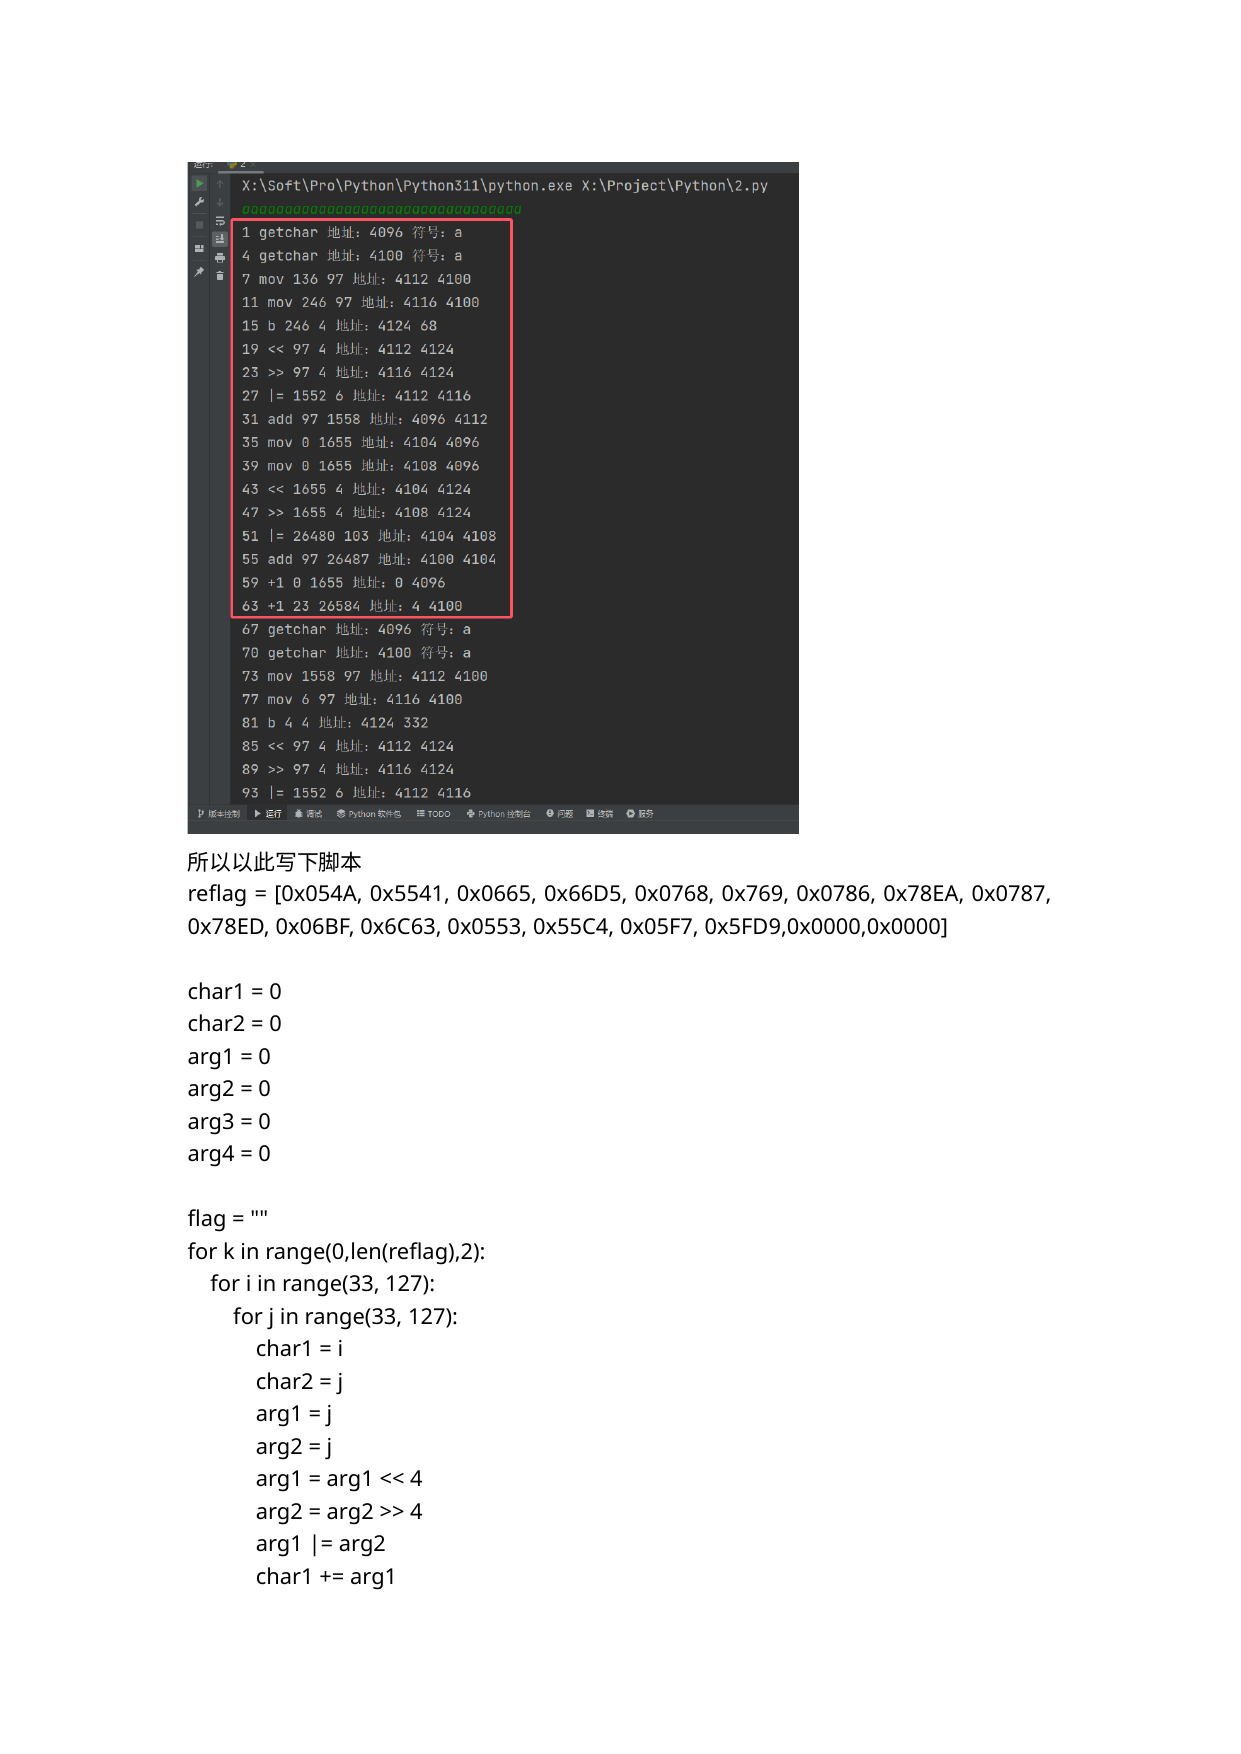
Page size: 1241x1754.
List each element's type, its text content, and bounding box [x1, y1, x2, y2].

text arg2 = arg2 >> 4 [187, 1494, 1053, 1527]
text arg1 |= arg2 [187, 1527, 1053, 1559]
text 所以以此写下脚本 [187, 844, 1053, 877]
text flag = "" [187, 1202, 1053, 1234]
text arg2 = j [187, 1429, 1053, 1462]
picture [187, 162, 799, 834]
text char1 = 0 [187, 974, 1053, 1007]
text arg1 = arg1 << 4 [187, 1462, 1053, 1494]
text char2 = j [187, 1364, 1053, 1397]
text for j in range(33, 127): [187, 1299, 1053, 1332]
text char1 = i [187, 1332, 1053, 1364]
text for k in range(0,len(reflag),2): [187, 1234, 1053, 1267]
text arg2 = 0 [187, 1072, 1053, 1104]
text for i in range(33, 127): [187, 1267, 1053, 1299]
text arg4 = 0 [187, 1137, 1053, 1169]
text reflag = [0x054A, 0x5541, 0x0665, 0x66D5, 0x0768, 0x769, 0x0786, 0x78EA, 0x0787, 0x78ED, 0x06BF, 0x6C63, 0x0553, 0x55C4, 0x05F7, 0x5FD9,0x0000,0x0000] [187, 877, 1053, 942]
text arg1 = j [187, 1397, 1053, 1429]
text char1 += arg1 [187, 1559, 1053, 1592]
text arg1 = 0 [187, 1039, 1053, 1072]
text char2 = 0 [187, 1007, 1053, 1039]
text arg3 = 0 [187, 1104, 1053, 1137]
